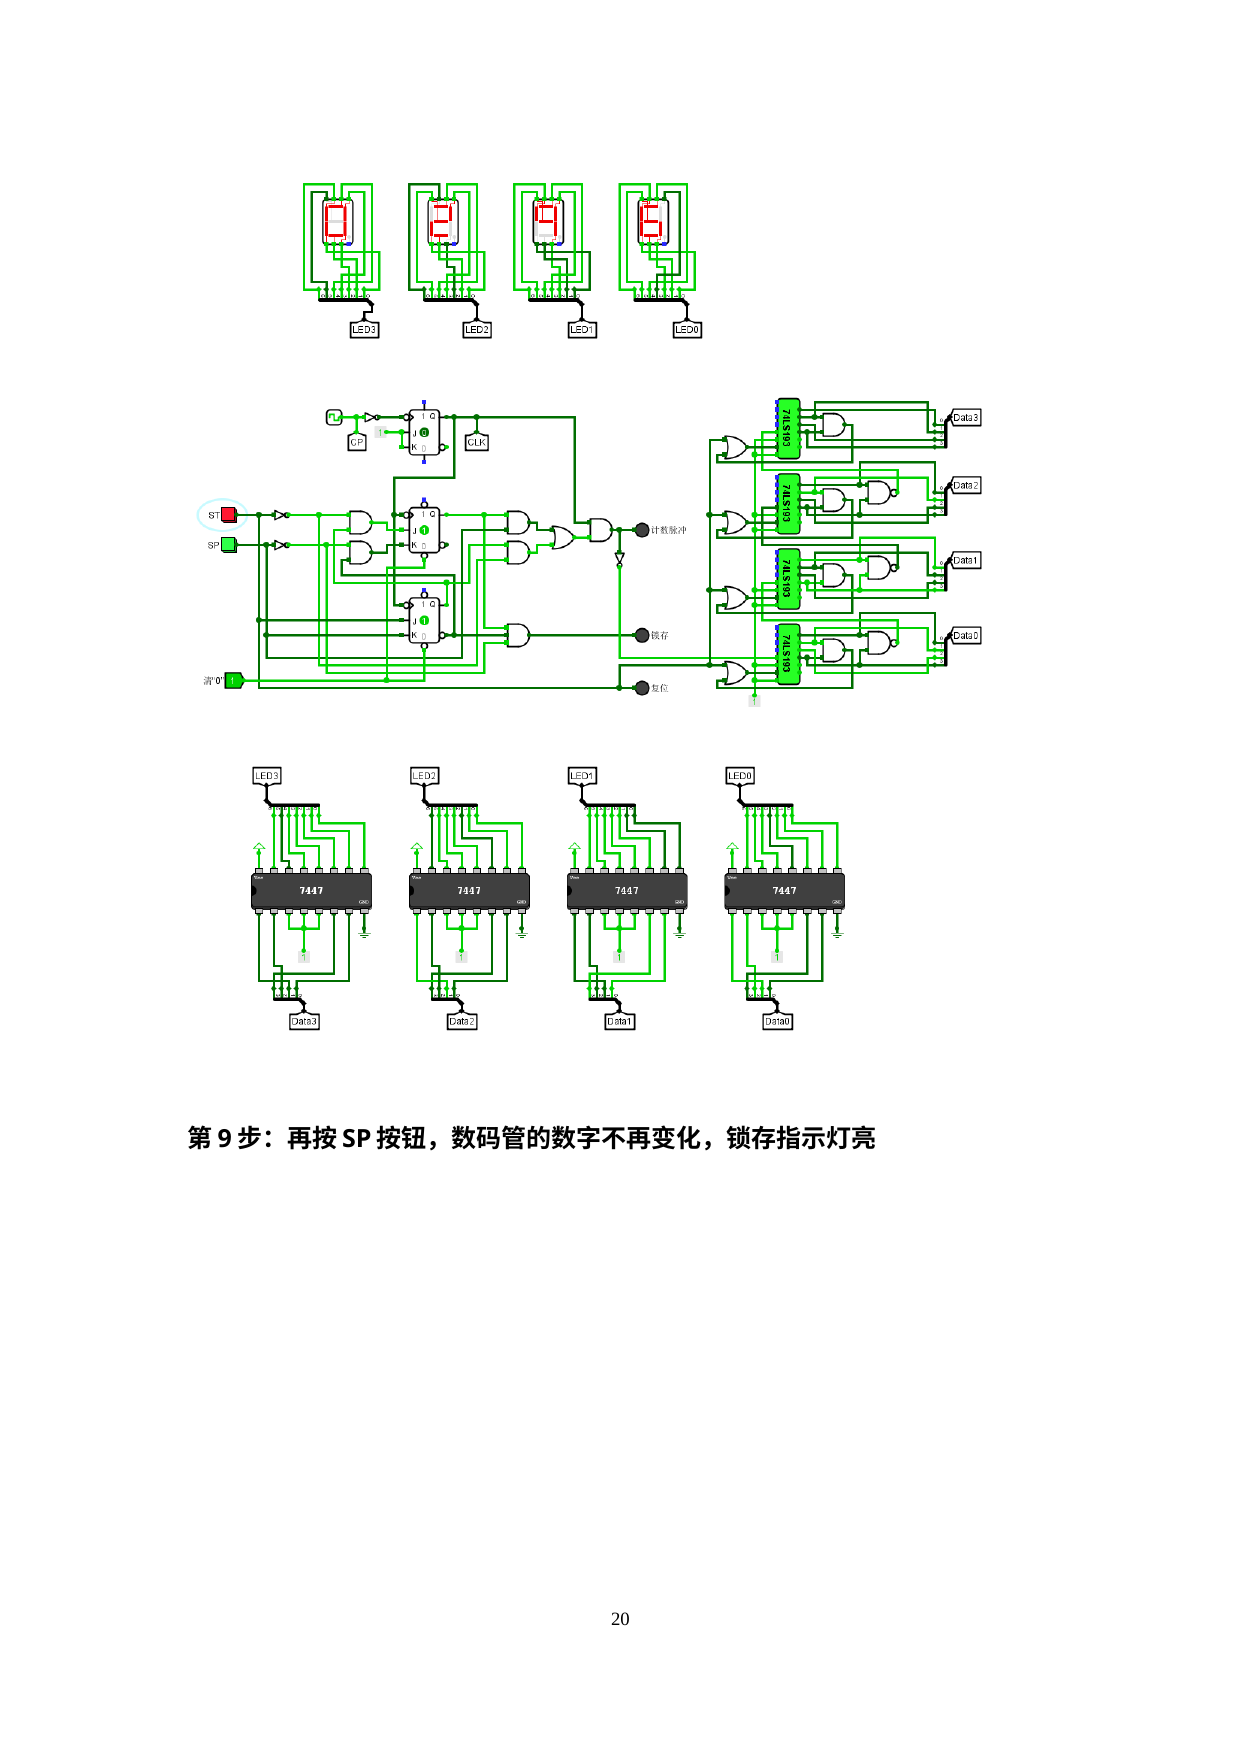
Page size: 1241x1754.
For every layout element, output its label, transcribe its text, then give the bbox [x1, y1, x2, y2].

text 第9步：再按SP按钮，数码管的数字不再变化，锁存指示灯亮 [187, 1104, 1053, 1169]
picture [187, 162, 1053, 1088]
